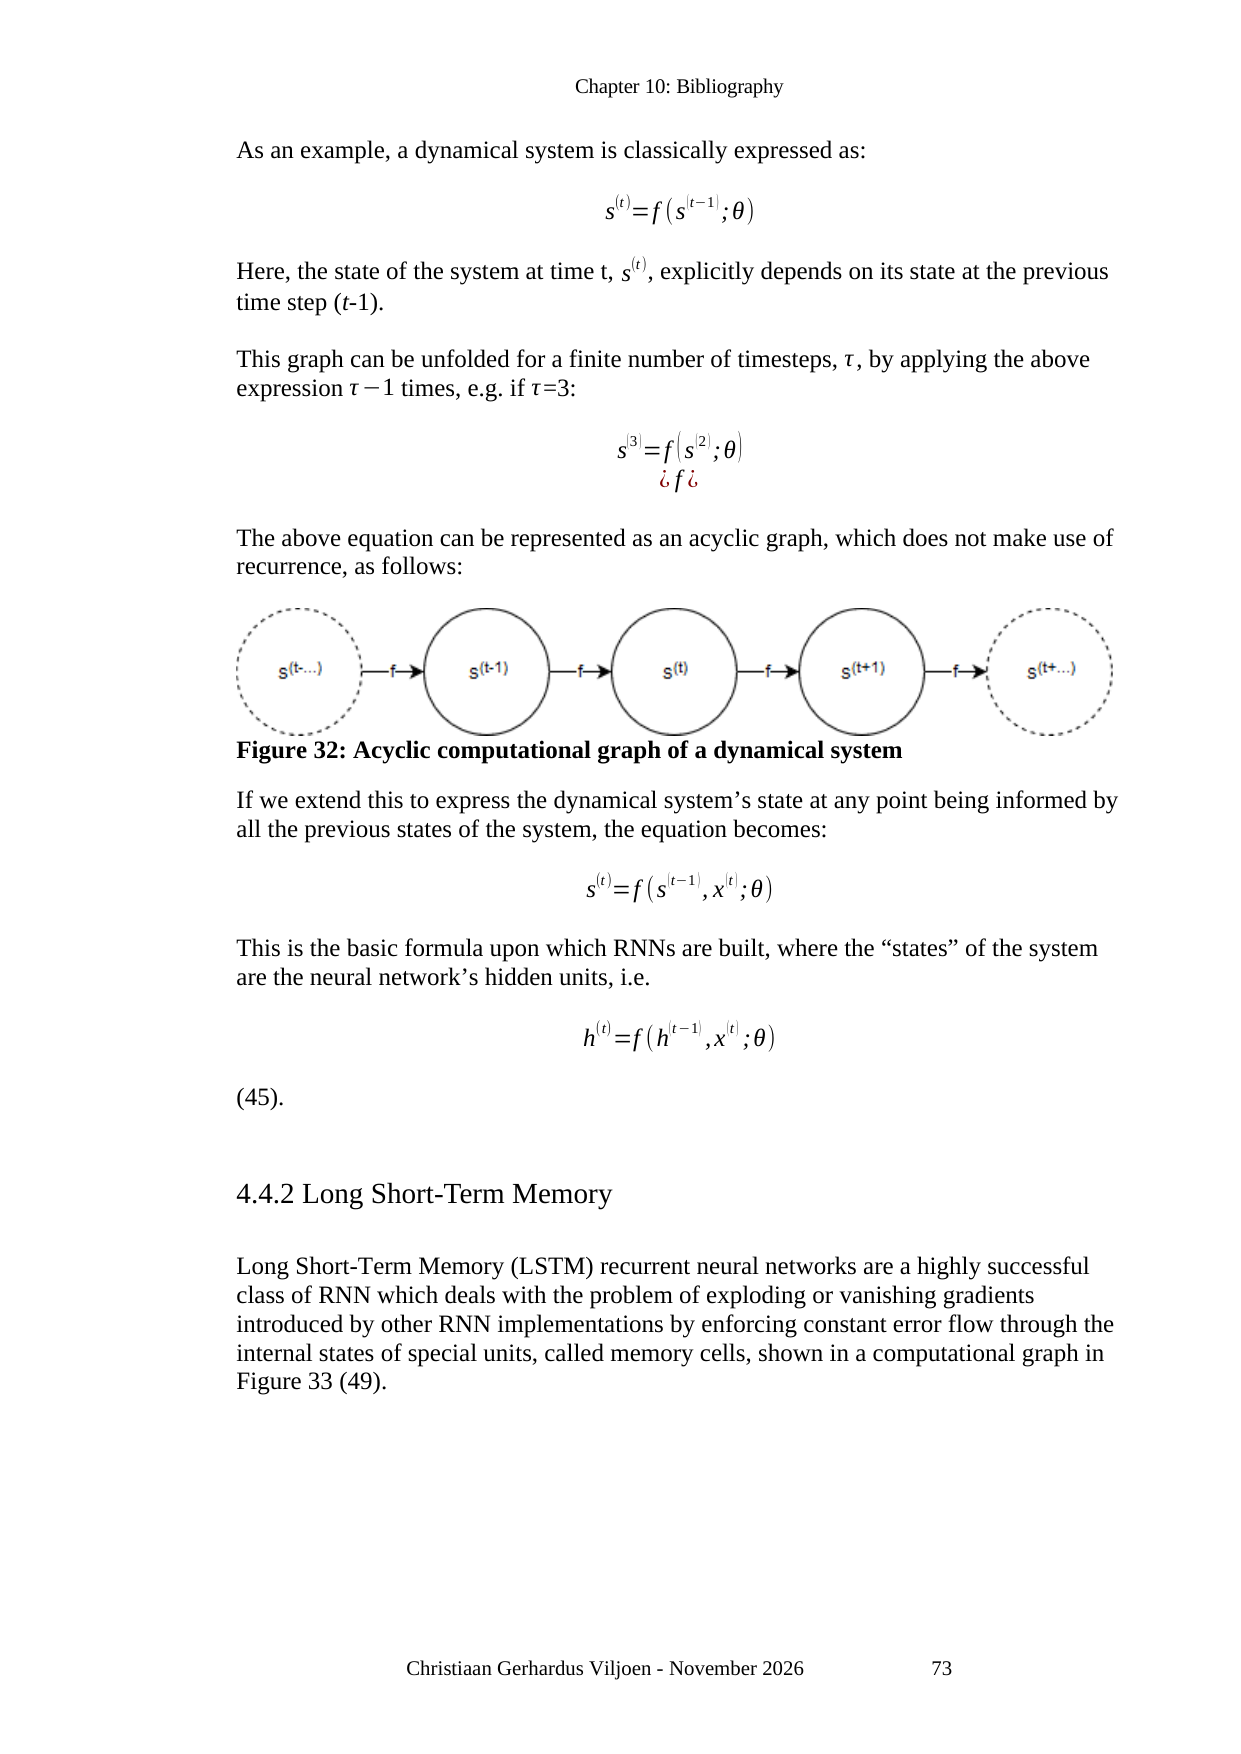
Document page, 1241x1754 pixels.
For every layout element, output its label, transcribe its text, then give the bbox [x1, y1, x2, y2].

text Long Short-Term Memory (LSTM) recurrent neural networks are a highly successful class of RNN which deals with the problem of exploding or vanishing gradients introduced by other RNN implementations by enforcing constant error flow through the internal states of special units, called memory cells, shown in a computational graph in Figure 33 . [236, 1251, 1122, 1395]
subtitle Long Short-Term Memory [236, 1177, 1122, 1210]
text Figure 32: Acyclic computational graph of a dynamical system [236, 735, 1122, 764]
text . [236, 1082, 1122, 1110]
text This graph can be unfolded for a finite number of timesteps, , by applying the above expression times, e.g. if =3: [236, 344, 1122, 402]
text If we extend this to express the dynamical system’s state at any point being informed by all the previous states of the system, the equation becomes: [236, 785, 1122, 842]
text This is the basic formula upon which RNNs are built, where the “states” of the system are the neural network’s hidden units, i.e. [236, 933, 1122, 991]
text The above equation can be represented as an acyclic graph, which does not make use of recurrence, as follows: [236, 523, 1122, 580]
text Here, the state of the system at time t, , explicitly depends on its state at the previous time step (t-1). [236, 255, 1122, 315]
picture [236, 608, 1113, 736]
text As an example, a dynamical system is classically expressed as: [236, 135, 1122, 164]
